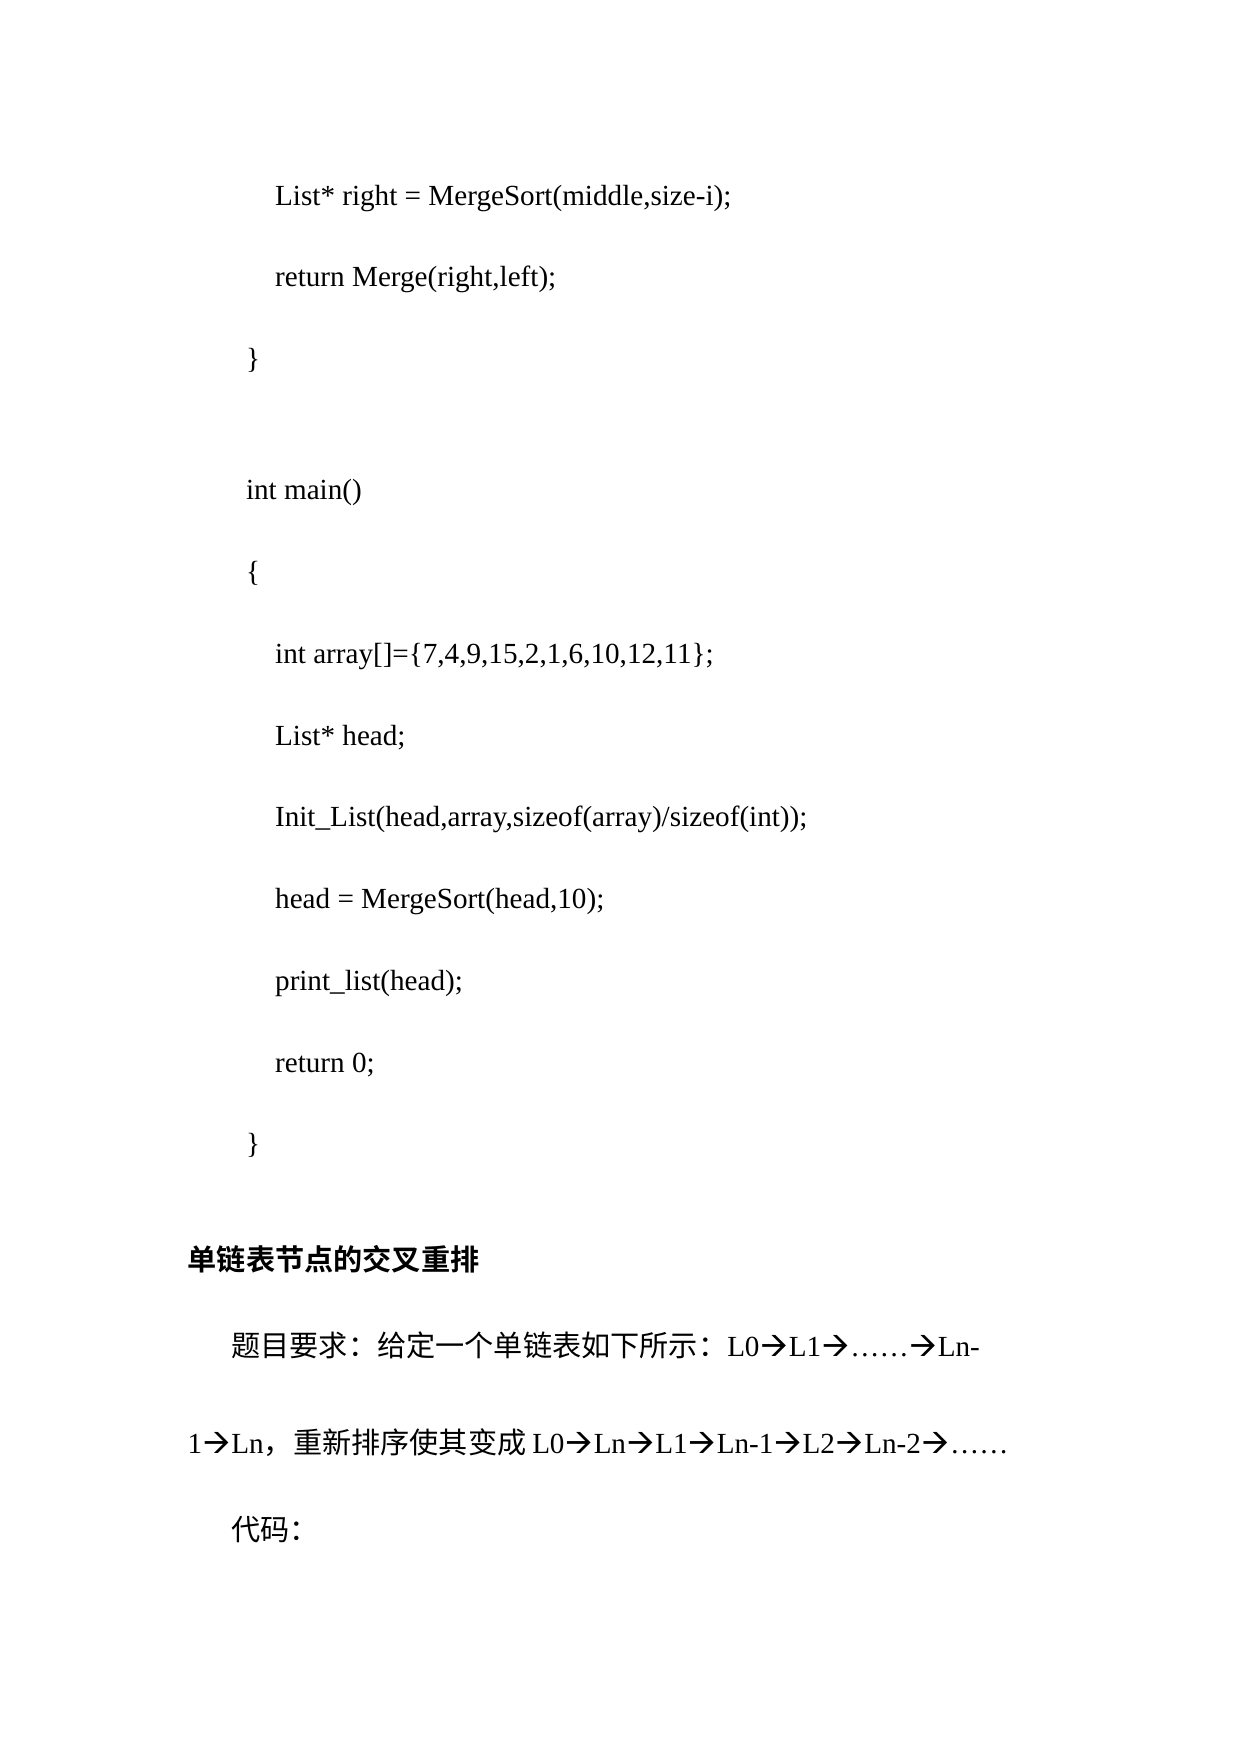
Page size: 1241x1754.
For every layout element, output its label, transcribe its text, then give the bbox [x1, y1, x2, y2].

text } [246, 326, 1053, 391]
text print_list(head); [246, 947, 1053, 1012]
text List* right = MergeSort(middle,size-i); [246, 162, 1053, 227]
text return 0; [246, 1029, 1053, 1094]
text 代码： [187, 1495, 1053, 1560]
text int main() [246, 457, 1053, 522]
text List* head; [246, 702, 1053, 767]
text return Merge(right,left); [246, 244, 1053, 309]
text { [246, 538, 1053, 603]
text } [246, 1111, 1053, 1176]
subtitle 单链表节点的交叉重排 [187, 1225, 1053, 1290]
text Init_List(head,array,sizeof(array)/sizeof(int)); [246, 784, 1053, 849]
text 题目要求：给定一个单链表如下所示：L0L1……Ln-1Ln，重新排序使其变成L0LnL1Ln-1L2Ln-2…… [187, 1311, 1053, 1474]
text int array[]={7,4,9,15,2,1,6,10,12,11}; [246, 620, 1053, 685]
text head = MergeSort(head,10); [246, 865, 1053, 930]
